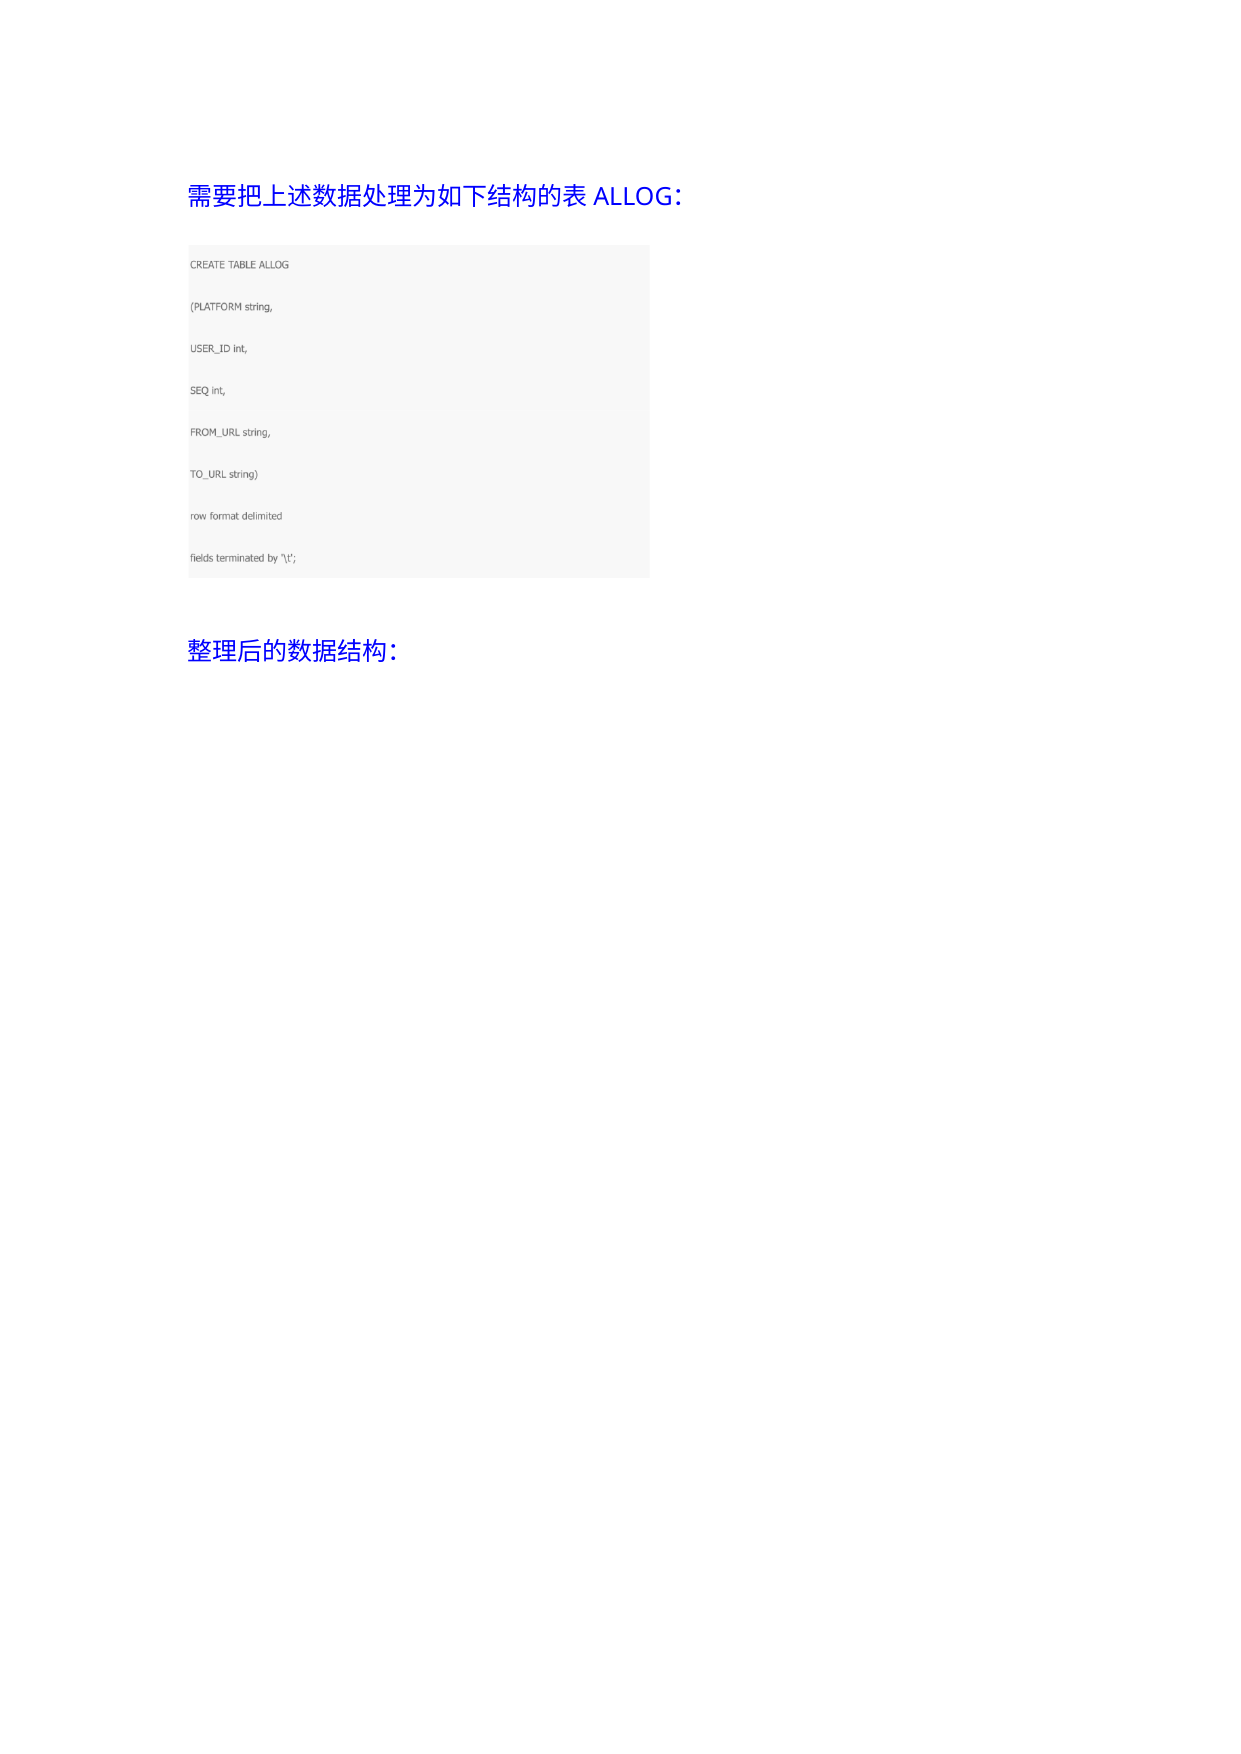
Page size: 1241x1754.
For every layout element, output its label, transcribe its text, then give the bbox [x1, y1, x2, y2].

text 整理后的数据结构： [187, 617, 1053, 682]
picture [187, 245, 650, 578]
text 需要把上述数据处理为如下结构的表 ALLOG： [187, 162, 1053, 227]
